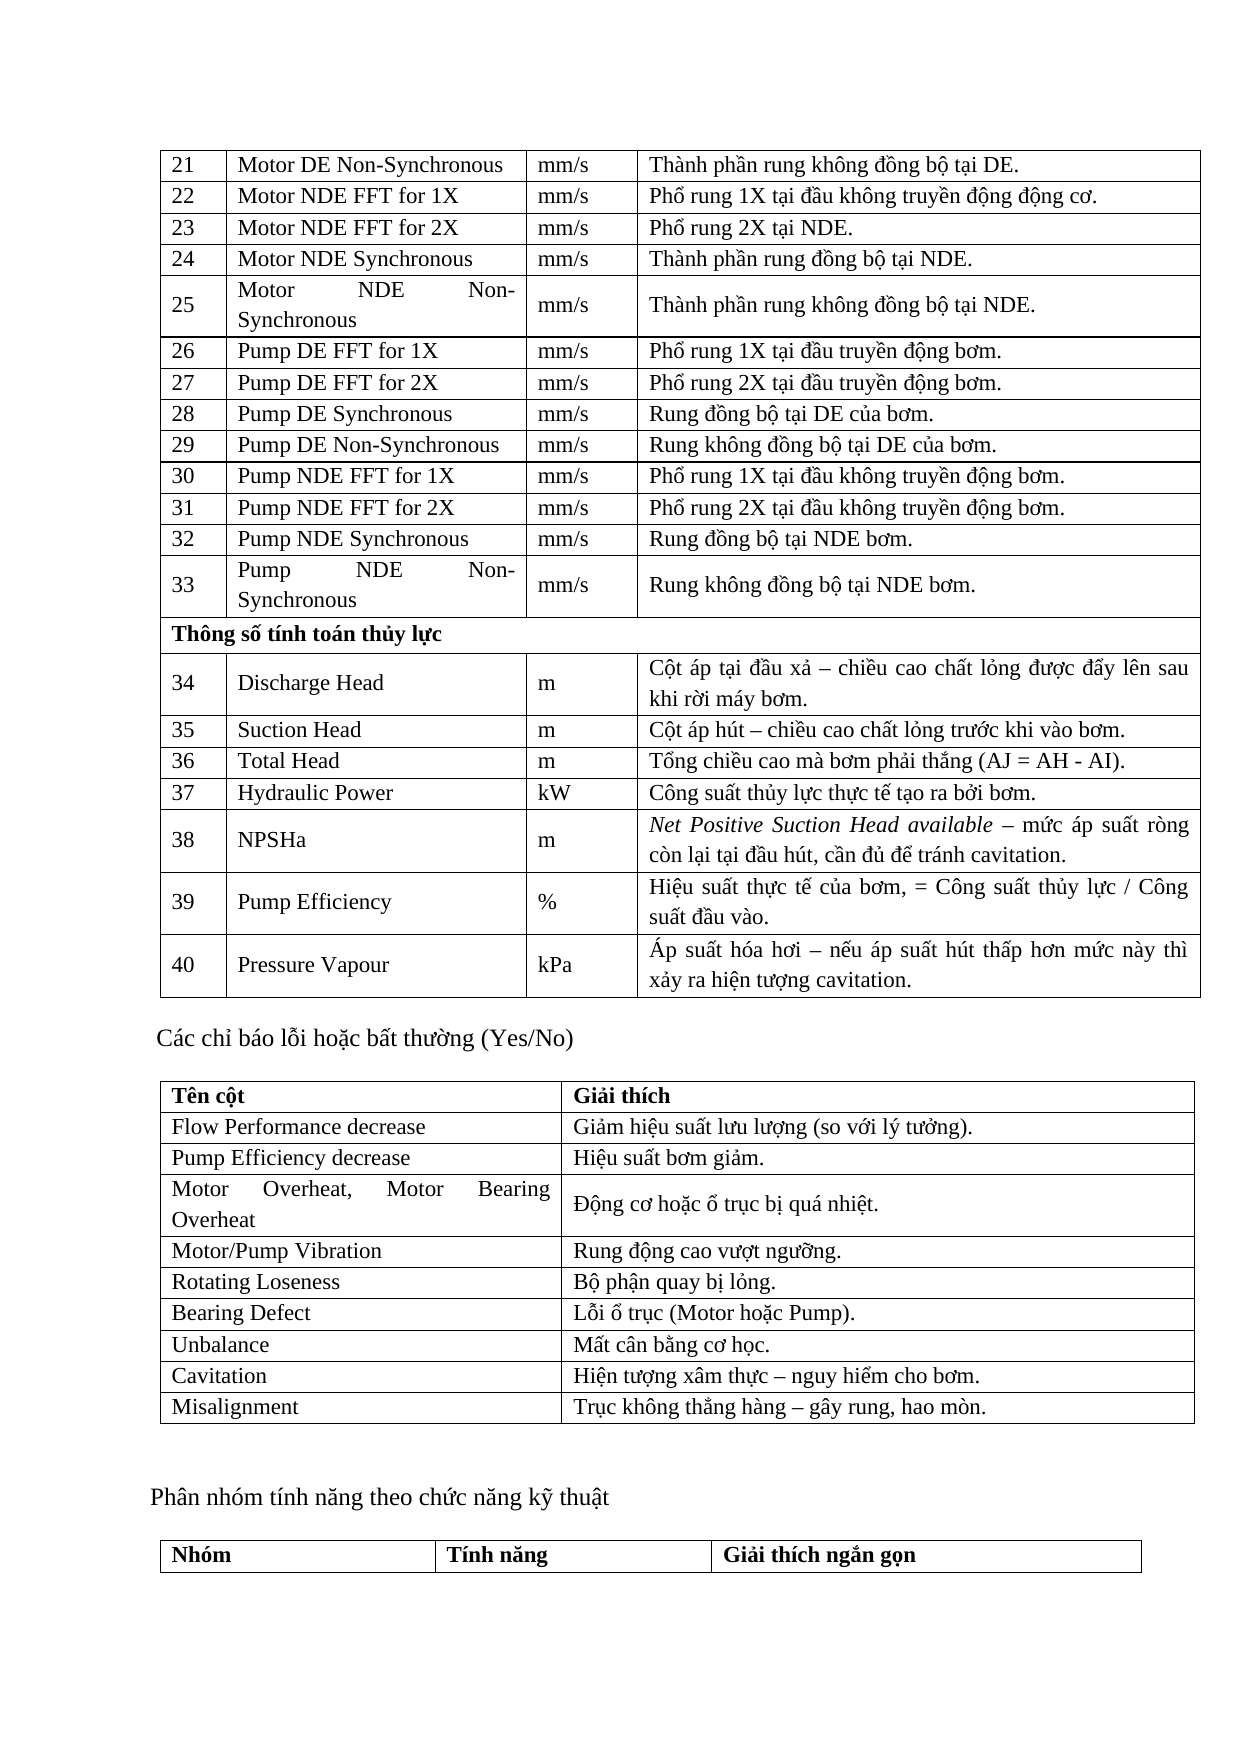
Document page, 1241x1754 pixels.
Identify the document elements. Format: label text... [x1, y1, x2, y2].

table_cell Misalignment [161, 1393, 561, 1423]
table_cell Net Positive Suction Head available – mức áp suất ròng còn lại tại đầu hút, cần đủ để tránh cavitation. [638, 810, 1200, 872]
table_cell Pump NDE FFT for 2X [227, 494, 526, 524]
table_cell Pump Efficiency decrease [161, 1144, 561, 1174]
table_cell mm/s [527, 214, 637, 244]
table_cell 30 [161, 463, 226, 493]
table_cell 31 [161, 494, 226, 524]
table_cell 26 [161, 338, 226, 368]
table_cell 23 [161, 214, 226, 244]
table_cell mm/s [527, 431, 637, 461]
table_cell 29 [161, 431, 226, 461]
table_cell Pressure Vapour [227, 935, 526, 997]
table_cell Pump NDE Synchronous [227, 525, 526, 555]
table_cell Hydraulic Power [227, 779, 526, 809]
table_cell Rung động cao vượt ngưỡng. [562, 1237, 1194, 1267]
table_cell mm/s [527, 338, 637, 368]
table_cell Thành phần rung không đồng bộ tại DE. [638, 151, 1200, 181]
table_cell Pump NDE Non-Synchronous [227, 556, 526, 617]
table_cell % [527, 873, 637, 934]
table_cell Động cơ hoặc ổ trục bị quá nhiệt. [562, 1175, 1194, 1236]
table_cell kW [527, 779, 637, 809]
table_cell 21 [161, 151, 226, 181]
table_cell mm/s [527, 245, 637, 275]
table_cell Motor NDE Non-Synchronous [227, 276, 526, 336]
table_cell 38 [161, 810, 226, 872]
table_cell Phổ rung 1X tại đầu không truyền động bơm. [638, 463, 1200, 493]
table_cell Thành phần rung đồng bộ tại NDE. [638, 245, 1200, 275]
table_cell Phổ rung 1X tại đầu truyền động bơm. [638, 338, 1200, 368]
table_cell Tổng chiều cao mà bơm phải thắng (AJ = AH - AI). [638, 748, 1200, 778]
table_cell Motor NDE FFT for 1X [227, 182, 526, 212]
table_cell mm/s [527, 556, 637, 617]
table_cell m [527, 654, 637, 715]
table_cell 36 [161, 748, 226, 778]
table_cell Cột áp hút – chiều cao chất lỏng trước khi vào bơm. [638, 716, 1200, 747]
table_cell Giảm hiệu suất lưu lượng (so với lý tưởng). [562, 1113, 1194, 1143]
table_header Giải thích ngắn gọn [712, 1541, 1141, 1572]
text Phân nhóm tính năng theo chức năng kỹ thuật [150, 1449, 1090, 1511]
table_cell Flow Performance decrease [161, 1113, 561, 1143]
table_cell Motor/Pump Vibration [161, 1237, 561, 1267]
table_cell 37 [161, 779, 226, 809]
table_cell mm/s [527, 369, 637, 399]
table_cell mm/s [527, 400, 637, 430]
table_cell 27 [161, 369, 226, 399]
table_cell Rotating Loseness [161, 1268, 561, 1298]
text Các chỉ báo lỗi hoặc bất thường (Yes/No) [150, 1023, 1090, 1051]
table_cell Rung không đồng bộ tại NDE bơm. [638, 556, 1200, 617]
table_cell Phổ rung 2X tại đầu không truyền động bơm. [638, 494, 1200, 524]
table_cell mm/s [527, 182, 637, 212]
table_header Nhóm [161, 1541, 435, 1572]
table_cell Hiệu suất bơm giảm. [562, 1144, 1194, 1174]
table_cell 34 [161, 654, 226, 715]
table_cell Motor DE Non-Synchronous [227, 151, 526, 181]
table_header Tính năng [436, 1541, 711, 1572]
table_header Giải thích [562, 1082, 1194, 1112]
table_cell 22 [161, 182, 226, 212]
table_cell mm/s [527, 525, 637, 555]
table_cell Hiệu suất thực tế của bơm, = Công suất thủy lực / Công suất đầu vào. [638, 873, 1200, 934]
table_cell Pump DE Synchronous [227, 400, 526, 430]
table_cell mm/s [527, 276, 637, 336]
table_cell Cột áp tại đầu xả – chiều cao chất lỏng được đẩy lên sau khi rời máy bơm. [638, 654, 1200, 715]
table_cell Áp suất hóa hơi – nếu áp suất hút thấp hơn mức này thì xảy ra hiện tượng cavitation. [638, 935, 1200, 997]
table_header Tên cột [161, 1082, 561, 1112]
table_cell Cavitation [161, 1362, 561, 1392]
table_cell Phổ rung 2X tại đầu truyền động bơm. [638, 369, 1200, 399]
table_cell Pump DE FFT for 2X [227, 369, 526, 399]
table_cell Lỗi ổ trục (Motor hoặc Pump). [562, 1299, 1194, 1329]
table_cell Pump NDE FFT for 1X [227, 463, 526, 493]
table_cell Trục không thẳng hàng – gây rung, hao mòn. [562, 1393, 1194, 1423]
table_cell Thông số tính toán thủy lực [161, 618, 1200, 653]
table_cell 35 [161, 716, 226, 747]
table_cell Mất cân bằng cơ học. [562, 1331, 1194, 1361]
table_cell Motor Overheat, Motor Bearing Overheat [161, 1175, 561, 1236]
table_cell Motor NDE Synchronous [227, 245, 526, 275]
table_cell Pump DE Non-Synchronous [227, 431, 526, 461]
table_cell Discharge Head [227, 654, 526, 715]
table_cell 28 [161, 400, 226, 430]
table_cell m [527, 716, 637, 747]
table_cell Phổ rung 2X tại NDE. [638, 214, 1200, 244]
table_cell Pump Efficiency [227, 873, 526, 934]
table_cell 40 [161, 935, 226, 997]
table_cell m [527, 748, 637, 778]
table_cell Thành phần rung không đồng bộ tại NDE. [638, 276, 1200, 336]
table_cell Suction Head [227, 716, 526, 747]
table_cell NPSHa [227, 810, 526, 872]
table_cell 39 [161, 873, 226, 934]
table_cell Phổ rung 1X tại đầu không truyền động động cơ. [638, 182, 1200, 212]
table_cell Bearing Defect [161, 1299, 561, 1329]
table_cell mm/s [527, 463, 637, 493]
table_cell Rung đồng bộ tại DE của bơm. [638, 400, 1200, 430]
table_cell Bộ phận quay bị lỏng. [562, 1268, 1194, 1298]
table_cell mm/s [527, 151, 637, 181]
table_cell 25 [161, 276, 226, 336]
table_cell Rung đồng bộ tại NDE bơm. [638, 525, 1200, 555]
table_cell Total Head [227, 748, 526, 778]
table_cell Rung không đồng bộ tại DE của bơm. [638, 431, 1200, 461]
table_cell 33 [161, 556, 226, 617]
table_cell Pump DE FFT for 1X [227, 338, 526, 368]
table_cell 32 [161, 525, 226, 555]
table_cell m [527, 810, 637, 872]
table_cell kPa [527, 935, 637, 997]
table_cell 24 [161, 245, 226, 275]
table_cell Unbalance [161, 1331, 561, 1361]
table_cell Công suất thủy lực thực tế tạo ra bởi bơm. [638, 779, 1200, 809]
table_cell Hiện tượng xâm thực – nguy hiểm cho bơm. [562, 1362, 1194, 1392]
table_cell mm/s [527, 494, 637, 524]
table_cell Motor NDE FFT for 2X [227, 214, 526, 244]
